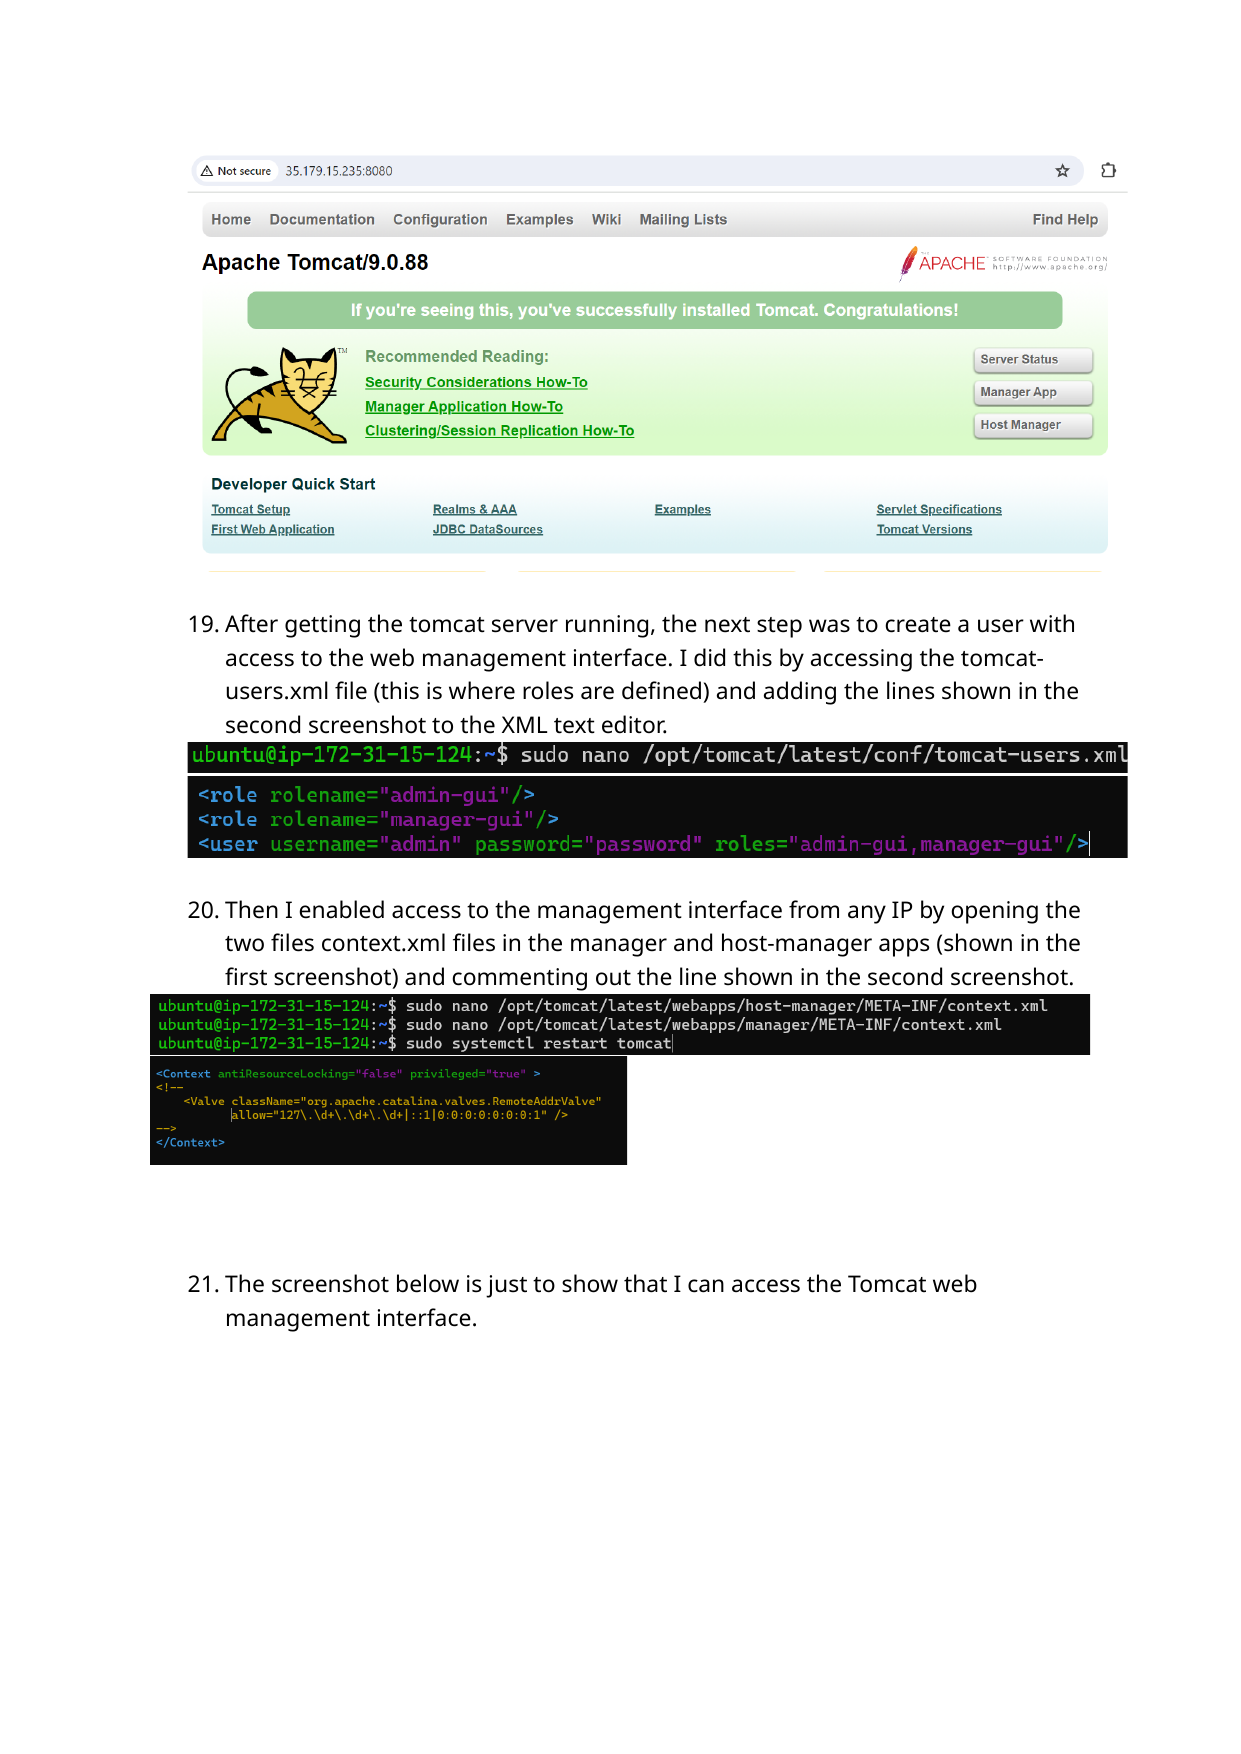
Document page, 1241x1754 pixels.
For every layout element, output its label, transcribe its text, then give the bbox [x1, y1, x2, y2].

list Then I enabled access to the management interface from any IP by opening the two files context.xml files in the manager and host-manager apps (shown in the first screenshot) and commenting out the line shown in the second screenshot. [187, 893, 1090, 992]
picture [187, 742, 1128, 773]
picture [187, 150, 1128, 572]
list After getting the tomcat server running, the next step was to create a user with access to the web management interface. I did this by accessing the tomcat-users.xml file (this is where roles are defined) and adding the lines shown in the second screenshot to the XML text editor. [187, 608, 1090, 740]
list The screenshot below is just to show that I can access the Tomcat web management interface. [187, 1268, 1090, 1333]
picture [150, 994, 1091, 1055]
picture [187, 776, 1128, 858]
picture [150, 1056, 628, 1165]
